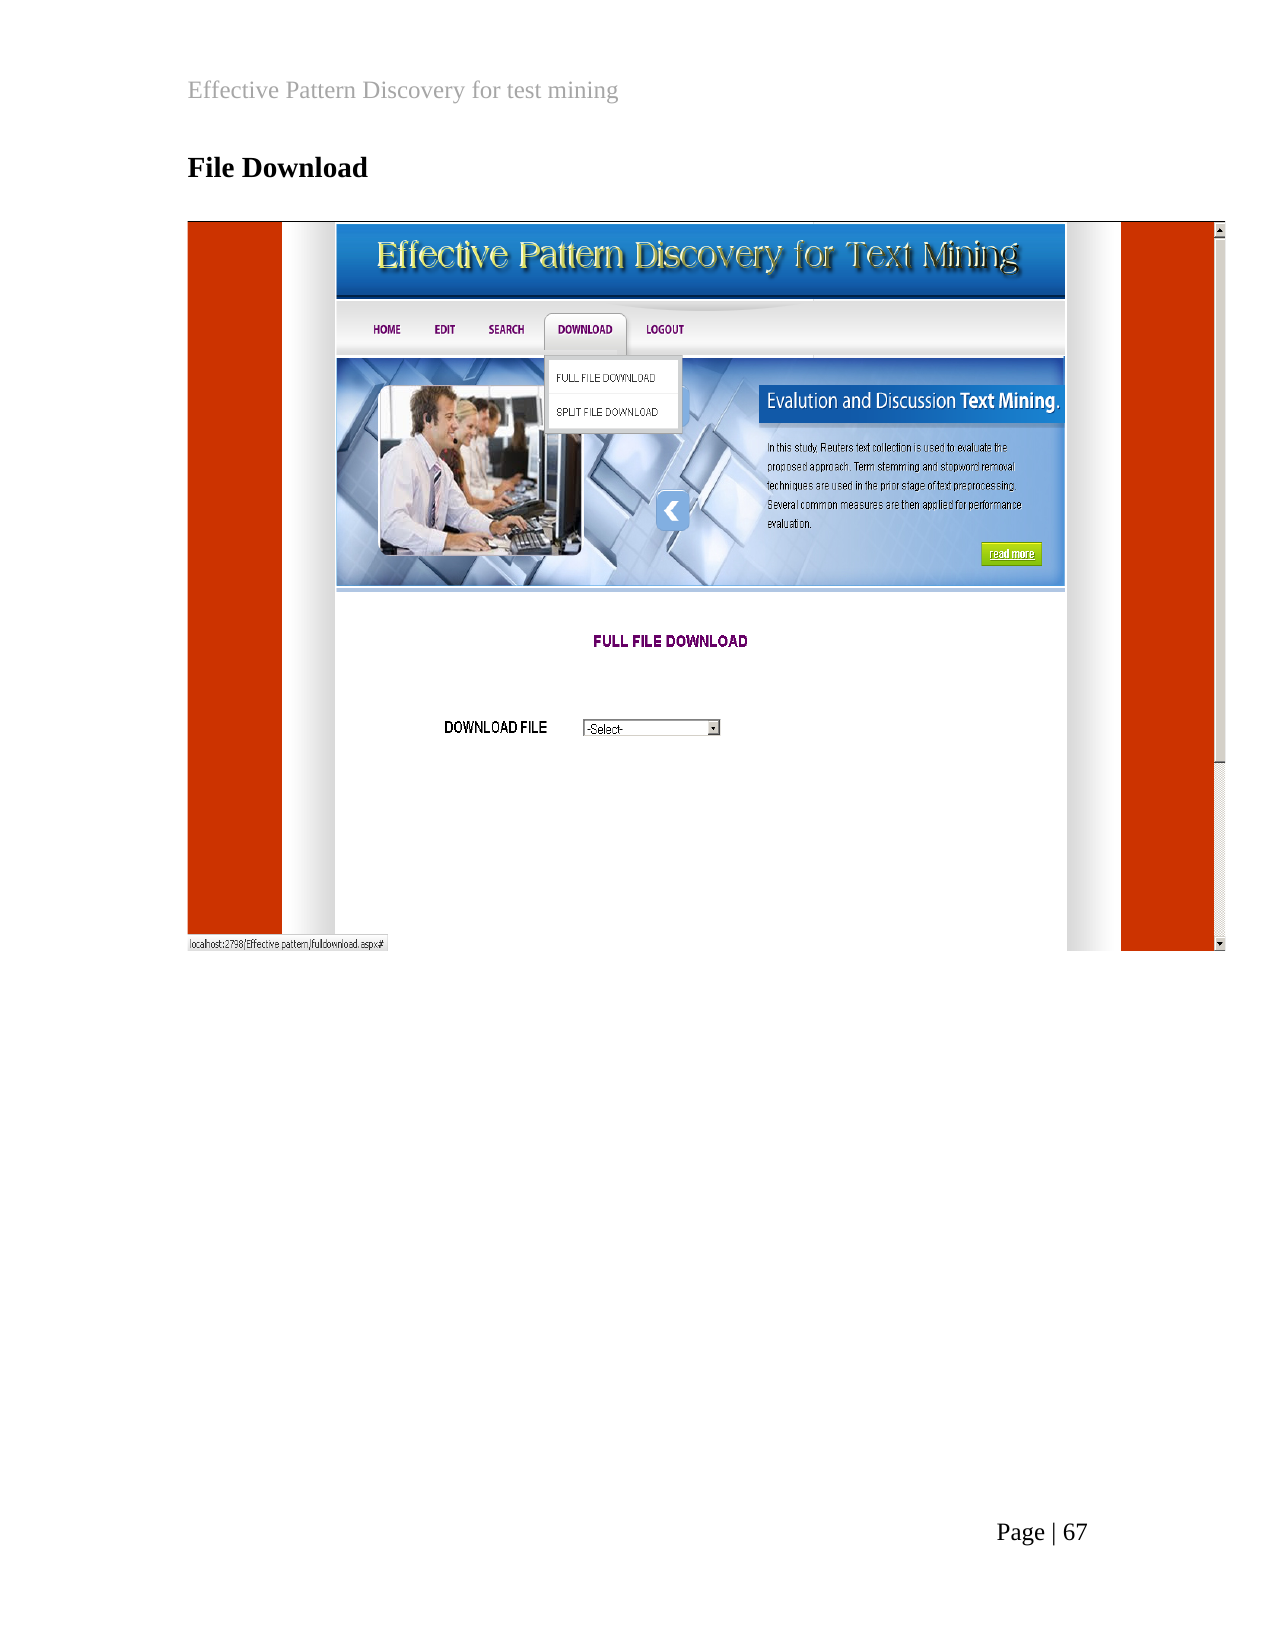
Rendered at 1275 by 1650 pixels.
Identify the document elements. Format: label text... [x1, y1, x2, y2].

text File Download [187, 150, 1087, 183]
picture [187, 221, 1226, 951]
